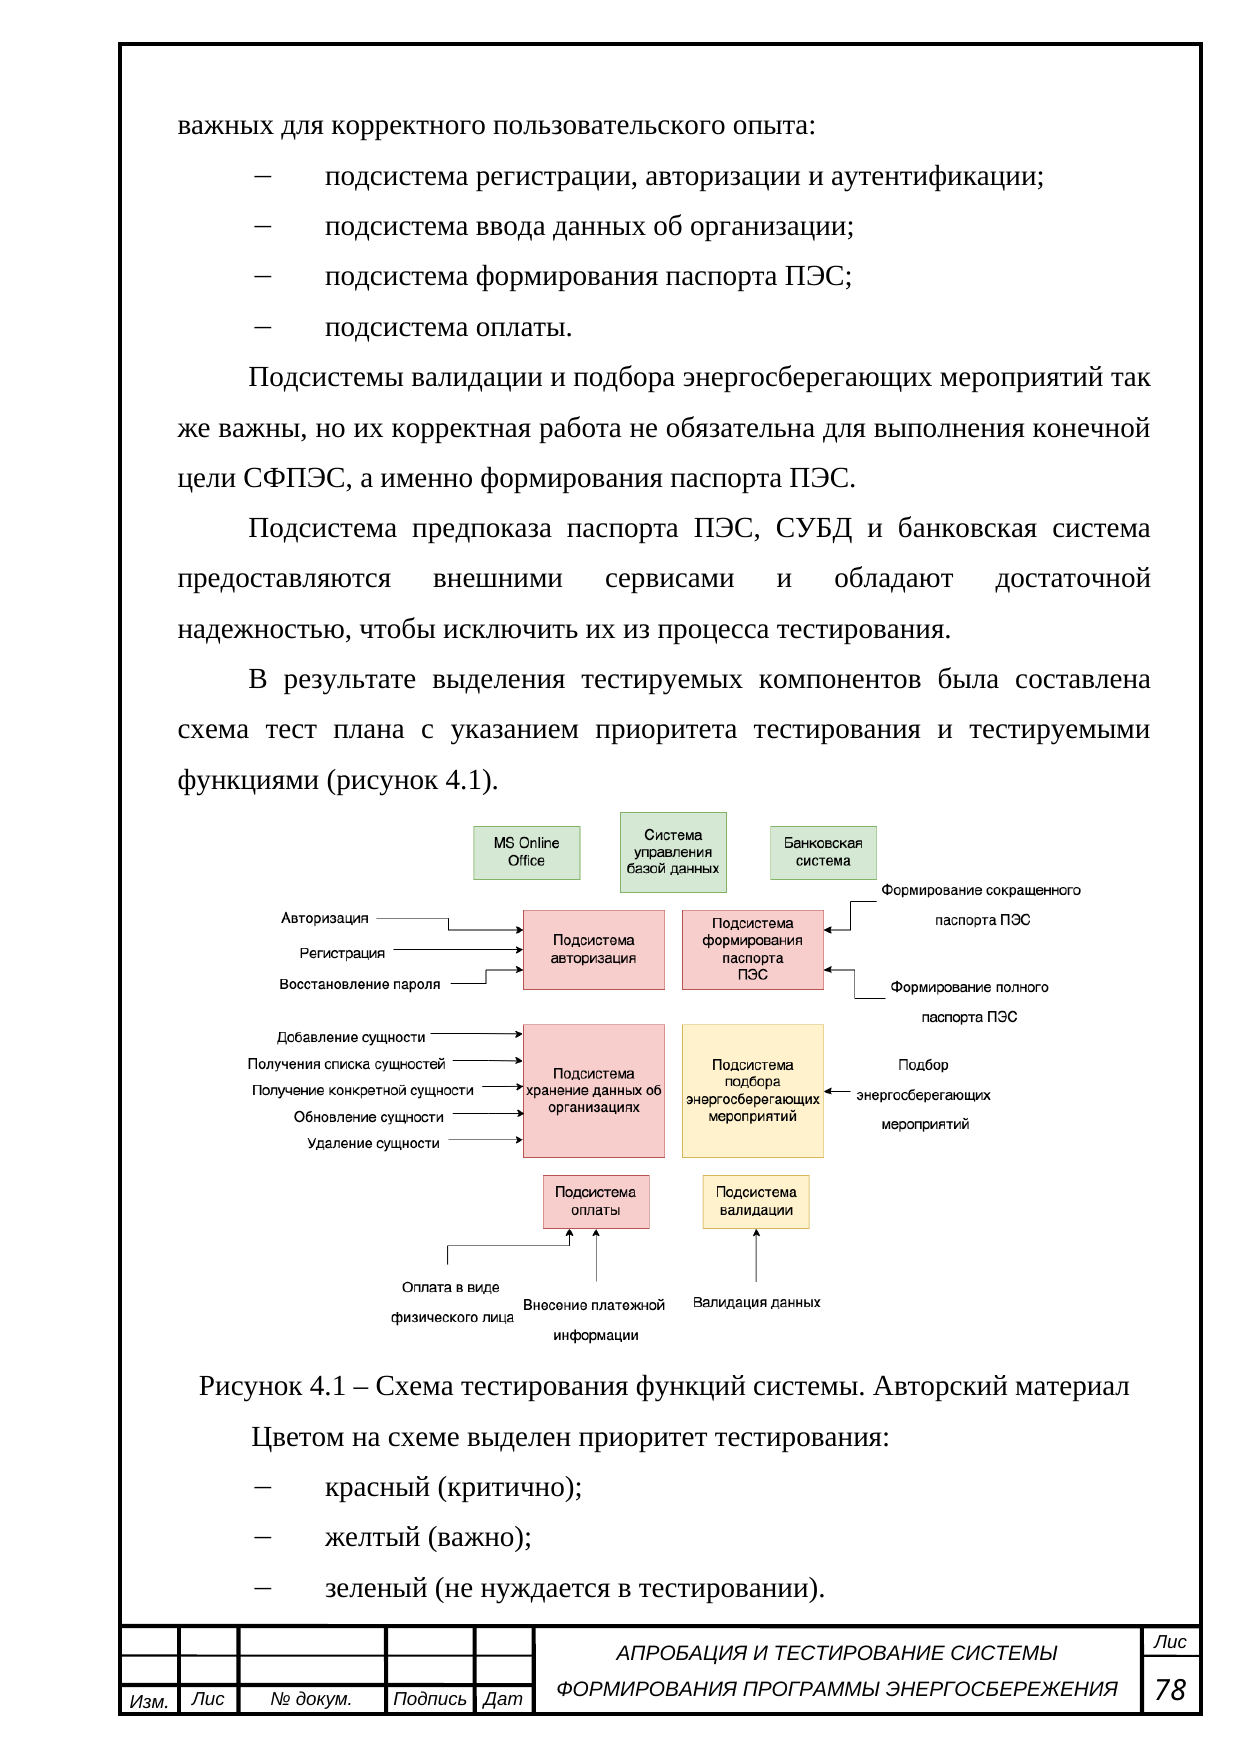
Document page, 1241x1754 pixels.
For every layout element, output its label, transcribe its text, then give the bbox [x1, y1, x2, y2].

text Подсистема предпоказа паспорта ПЭС, СУБД и банковская система предоставляются внешними сервисами и обладают достаточной надежностью, чтобы исключить их из процесса тестирования. [177, 510, 1152, 644]
text В результате выделения тестируемых компонентов была составлена схема тест плана с указанием приоритета тестирования и тестируемыми функциями (рисунок 4.1). [177, 661, 1152, 795]
picture [240, 812, 1089, 1352]
list зеленый (не нуждается в тестировании). [177, 1570, 1152, 1603]
list подсистема оплаты. [177, 309, 1152, 343]
text Цветом на схеме выделен приоритет тестирования: [177, 1419, 1152, 1452]
list подсистема формирования паспорта ПЭС; [177, 258, 1152, 292]
list красный (критично); [177, 1469, 1152, 1503]
text Подсистемы валидации и подбора энергосберегающих мероприятий так же важны, но их корректная работа не обязательна для выполнения конечной цели СФПЭС, а именно формирования паспорта ПЭС. [177, 359, 1152, 493]
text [177, 107, 1152, 141]
list подсистема регистрации, авторизации и аутентификации; [177, 158, 1152, 191]
list желтый (важно); [177, 1519, 1152, 1553]
text Рисунок 4.1 – Схема тестирования функций системы. Авторский материал [177, 1368, 1152, 1402]
list подсистема ввода данных об организации; [177, 208, 1152, 242]
